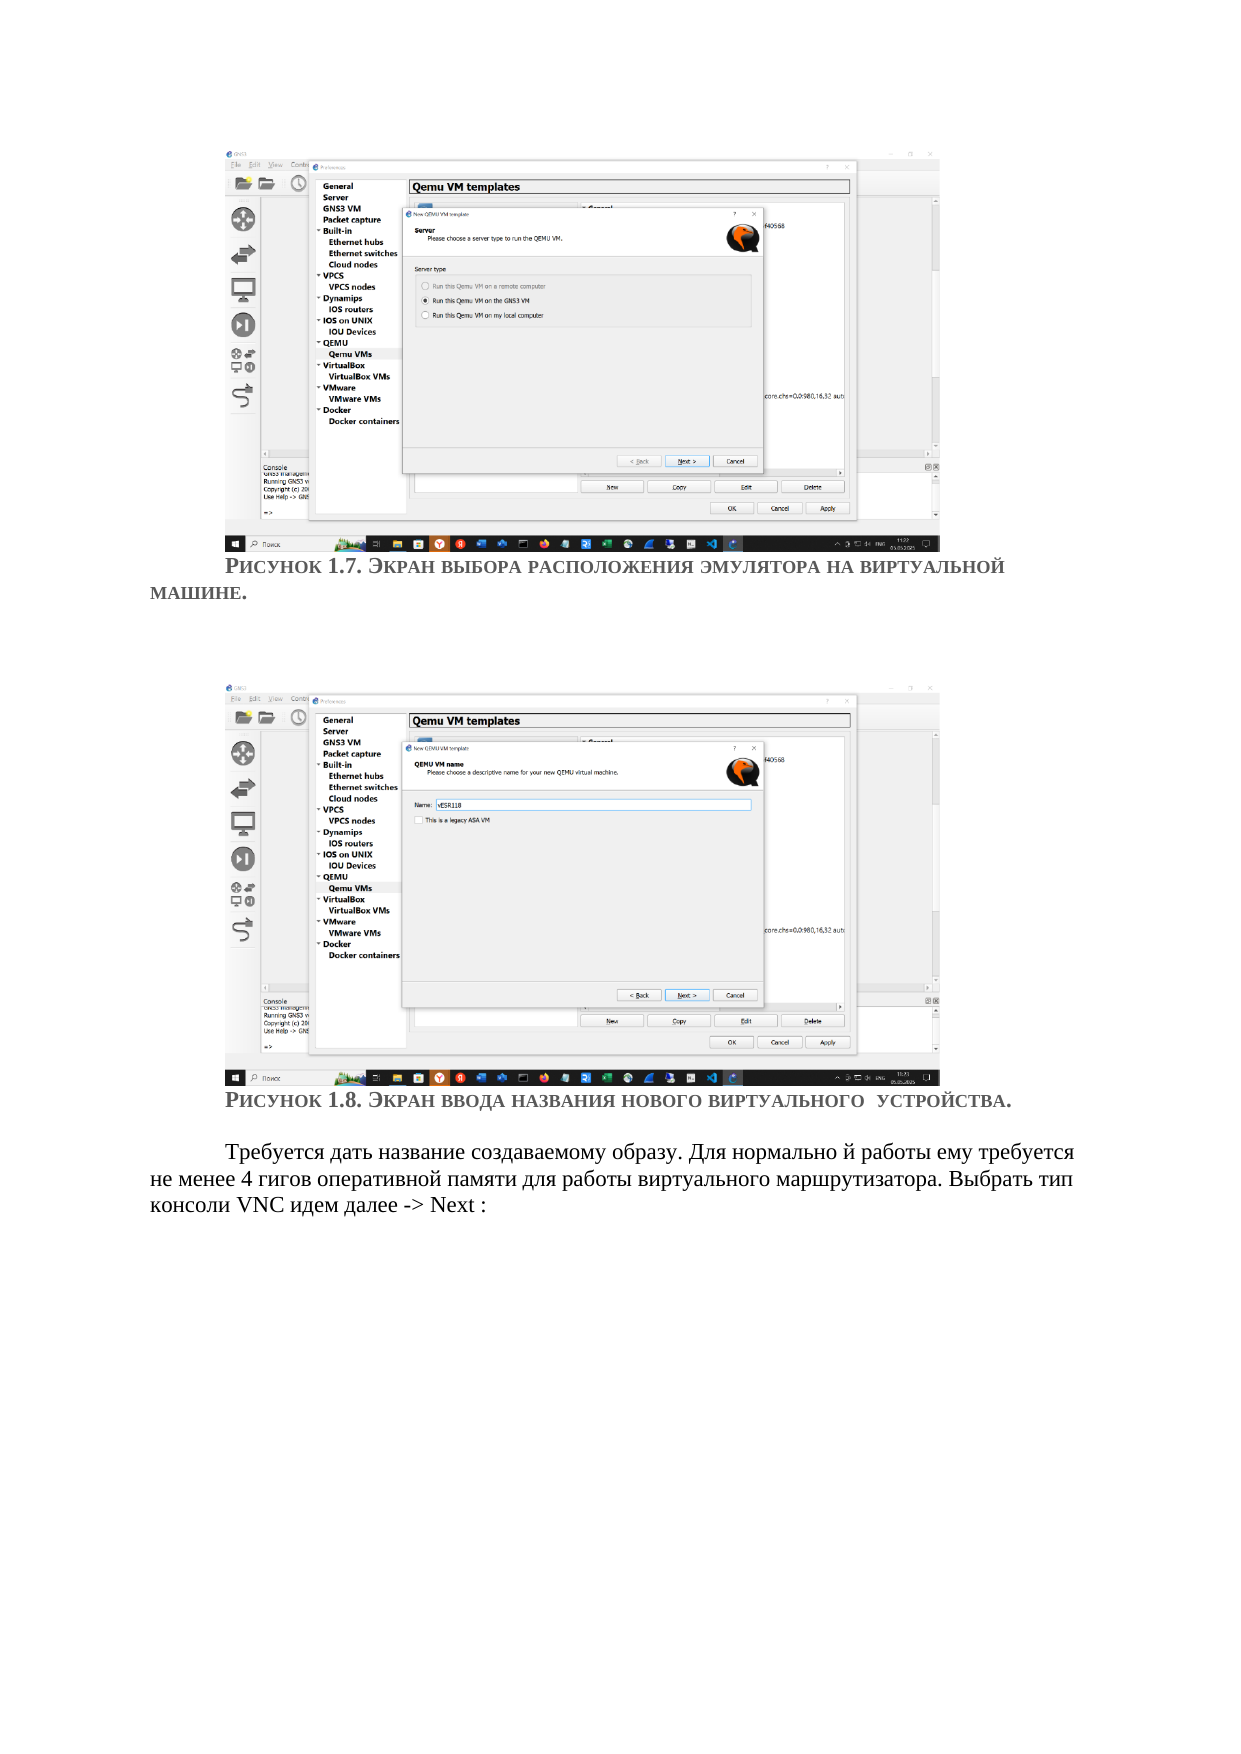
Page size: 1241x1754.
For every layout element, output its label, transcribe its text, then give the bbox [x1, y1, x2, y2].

picture [225, 150, 940, 552]
text Рисунок 1.7. Экран выбора расположения эмулятора на виртуальной машине. [150, 552, 1090, 605]
text Рисунок 1.8. Экран ввода названия нового виртуального устройства. [150, 1086, 1090, 1112]
text Требуется дать название создаваемому образу. Для нормально й работы ему требуется не менее 4 гигов оперативной памяти для работы виртуального маршрутизатора. Выбрать тип консоли VNC идем далее -> Next : [150, 1138, 1090, 1217]
picture [225, 683, 940, 1086]
